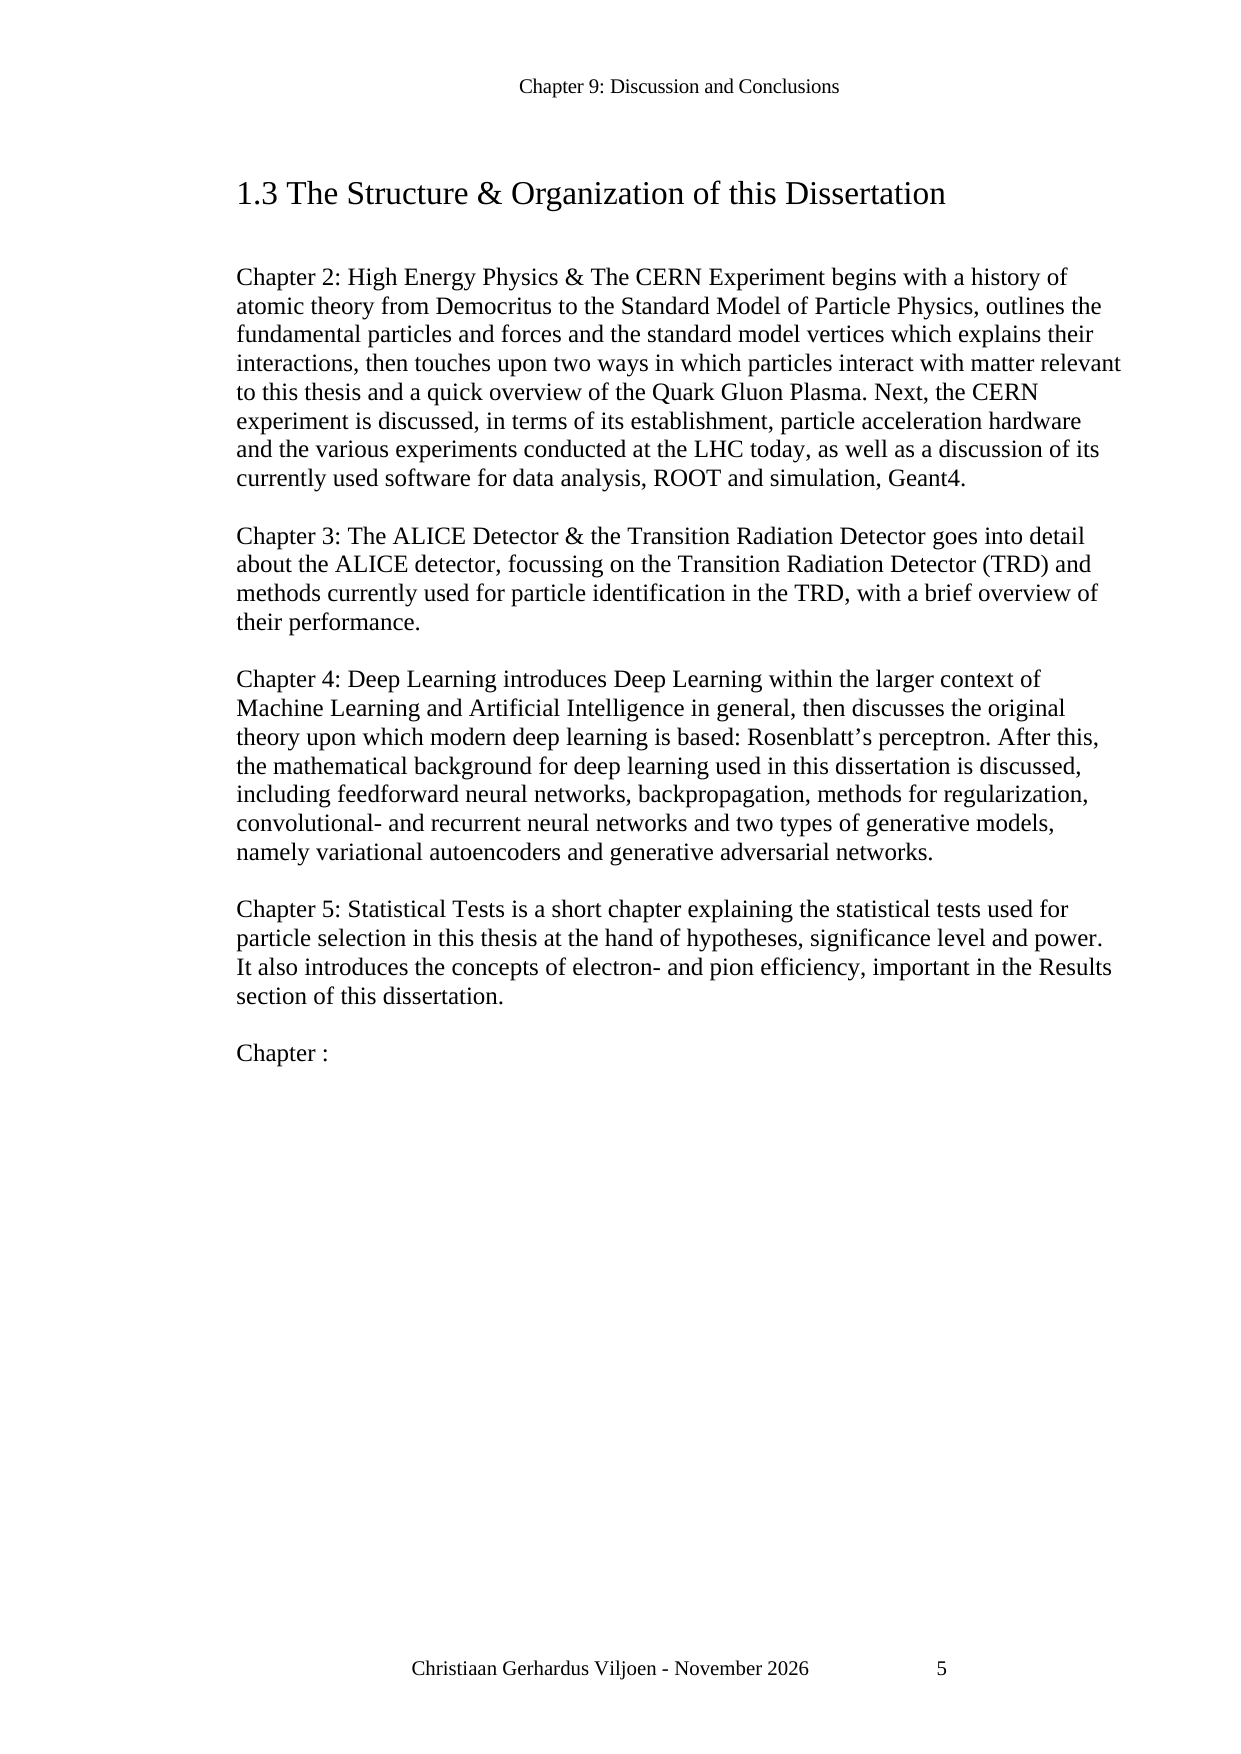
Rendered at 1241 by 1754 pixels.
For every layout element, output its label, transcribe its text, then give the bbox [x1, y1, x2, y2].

text Chapter 5: Statistical Tests is a short chapter explaining the statistical tests used for particle selection in this thesis at the hand of hypotheses, significance level and power. It also introduces the concepts of electron- and pion efficiency, important in the Results section of this dissertation. [236, 894, 1122, 1009]
subtitle The Structure & Organization of this Dissertation [236, 173, 1122, 211]
text Chapter 4: Deep Learning introduces Deep Learning within the larger context of Machine Learning and Artificial Intelligence in general, then discusses the original theory upon which modern deep learning is based: Rosenblatt’s perceptron. After this, the mathematical background for deep learning used in this dissertation is discussed, including feedforward neural networks, backpropagation, methods for regularization, convolutional- and recurrent neural networks and two types of generative models, namely variational autoencoders and generative adversarial networks. [236, 664, 1122, 866]
text Chapter 3: The ALICE Detector & the Transition Radiation Detector goes into detail about the ALICE detector, focussing on the Transition Radiation Detector (TRD) and methods currently used for particle identification in the TRD, with a brief overview of their performance. [236, 521, 1122, 636]
text Chapter 0: [236, 1038, 1122, 1067]
text Chapter 2: High Energy Physics & The CERN Experiment begins with a history of atomic theory from Democritus to the Standard Model of Particle Physics, outlines the fundamental particles and forces and the standard model vertices which explains their interactions, then touches upon two ways in which particles interact with matter relevant to this thesis and a quick overview of the Quark Gluon Plasma. Next, the CERN experiment is discussed, in terms of its establishment, particle acceleration hardware and the various experiments conducted at the LHC today, as well as a discussion of its currently used software for data analysis, ROOT and simulation, Geant4. [236, 262, 1122, 492]
